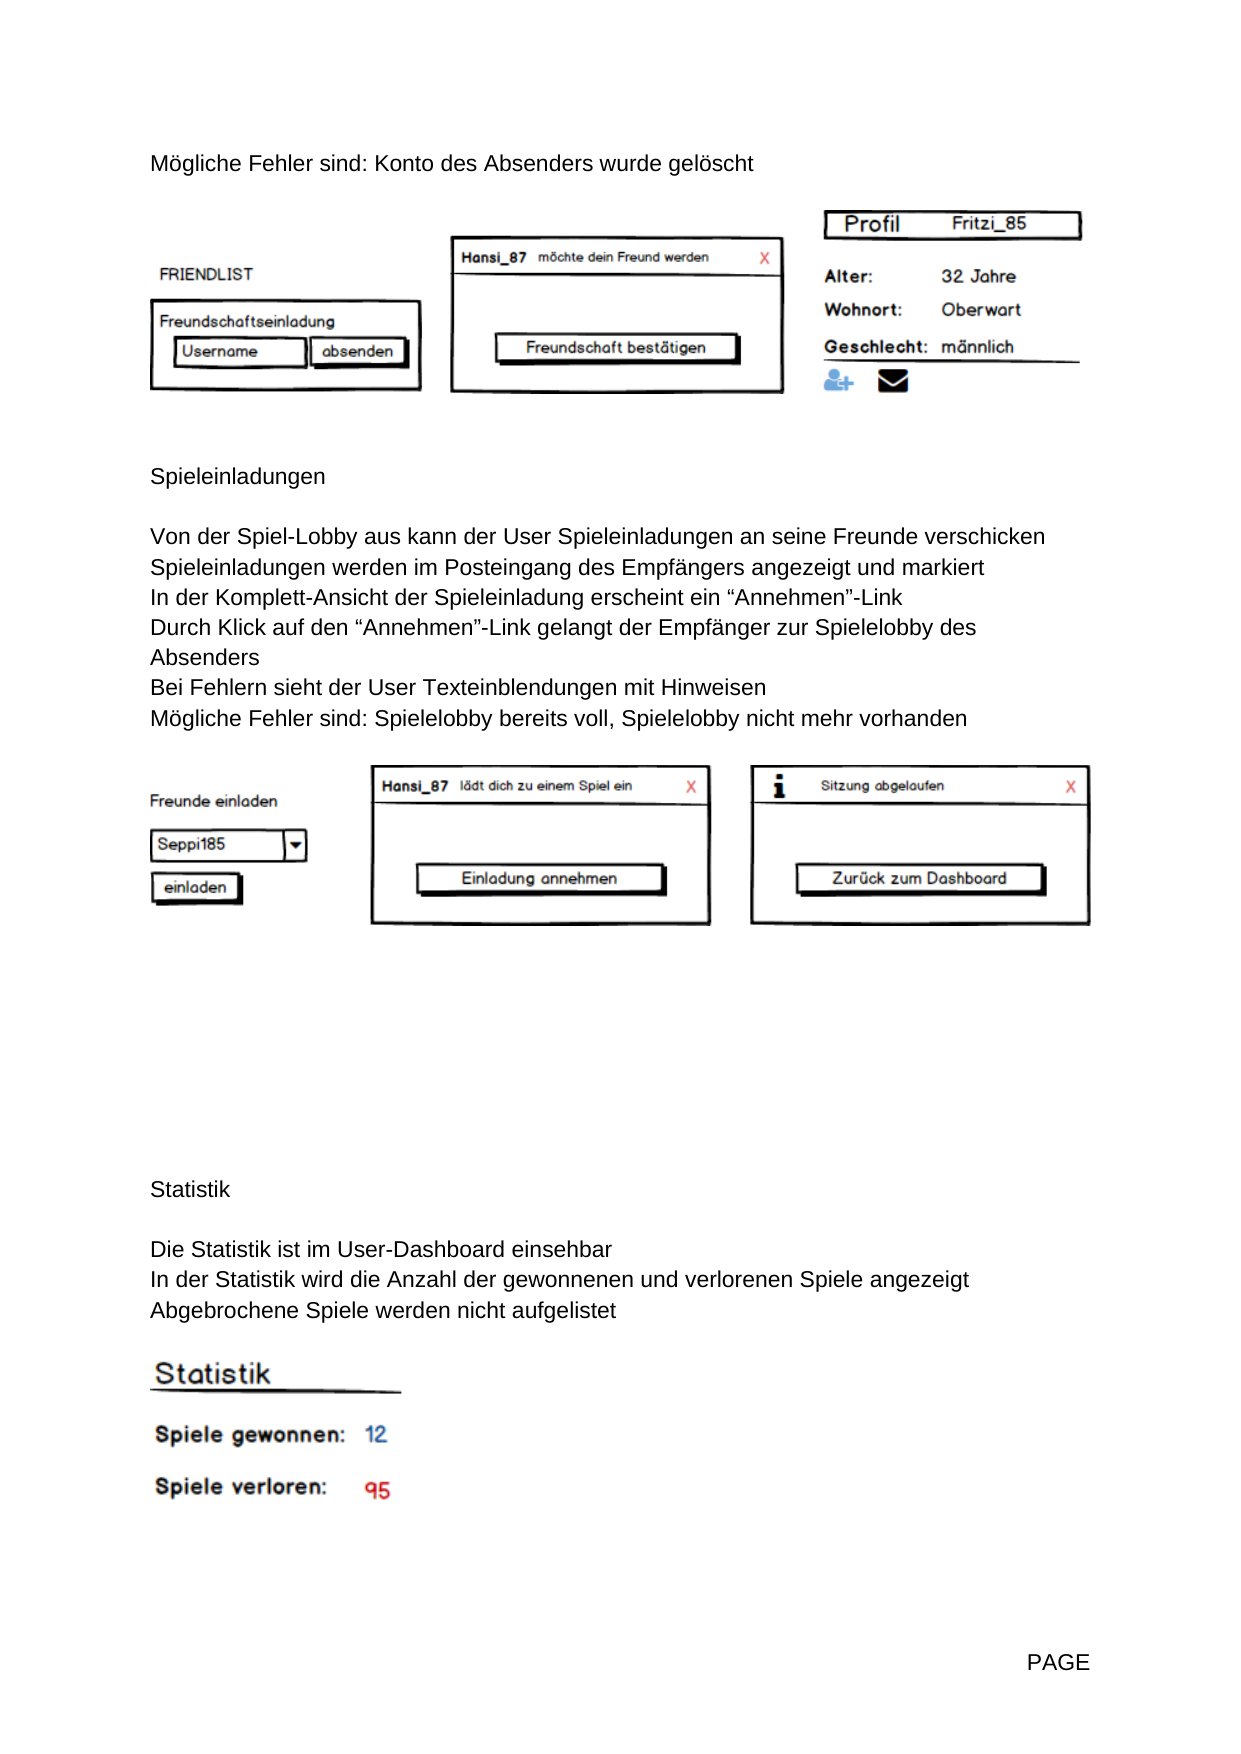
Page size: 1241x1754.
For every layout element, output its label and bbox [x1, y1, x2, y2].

picture [150, 1357, 402, 1509]
picture [150, 210, 1091, 394]
picture [150, 765, 1091, 926]
